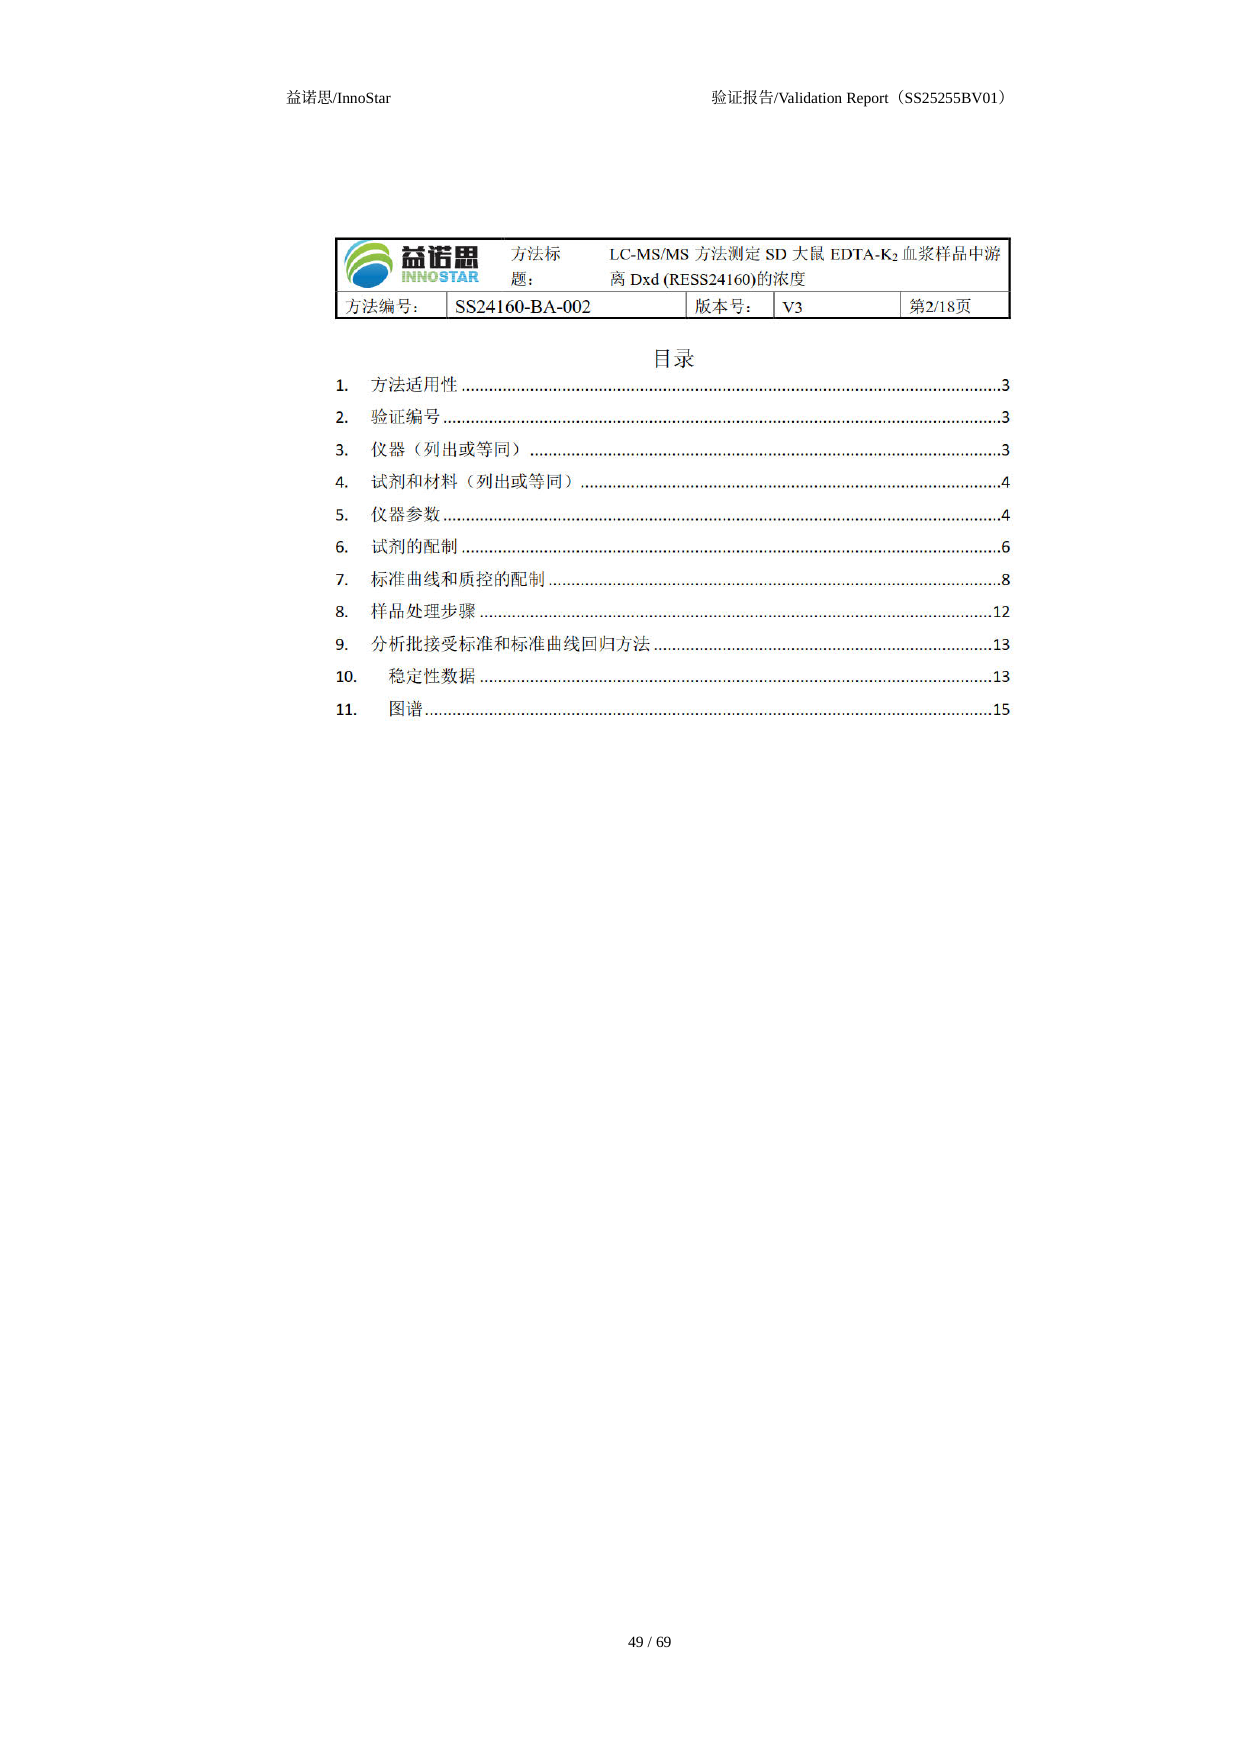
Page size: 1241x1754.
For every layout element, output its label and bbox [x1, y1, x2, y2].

picture [177, 147, 1123, 1485]
